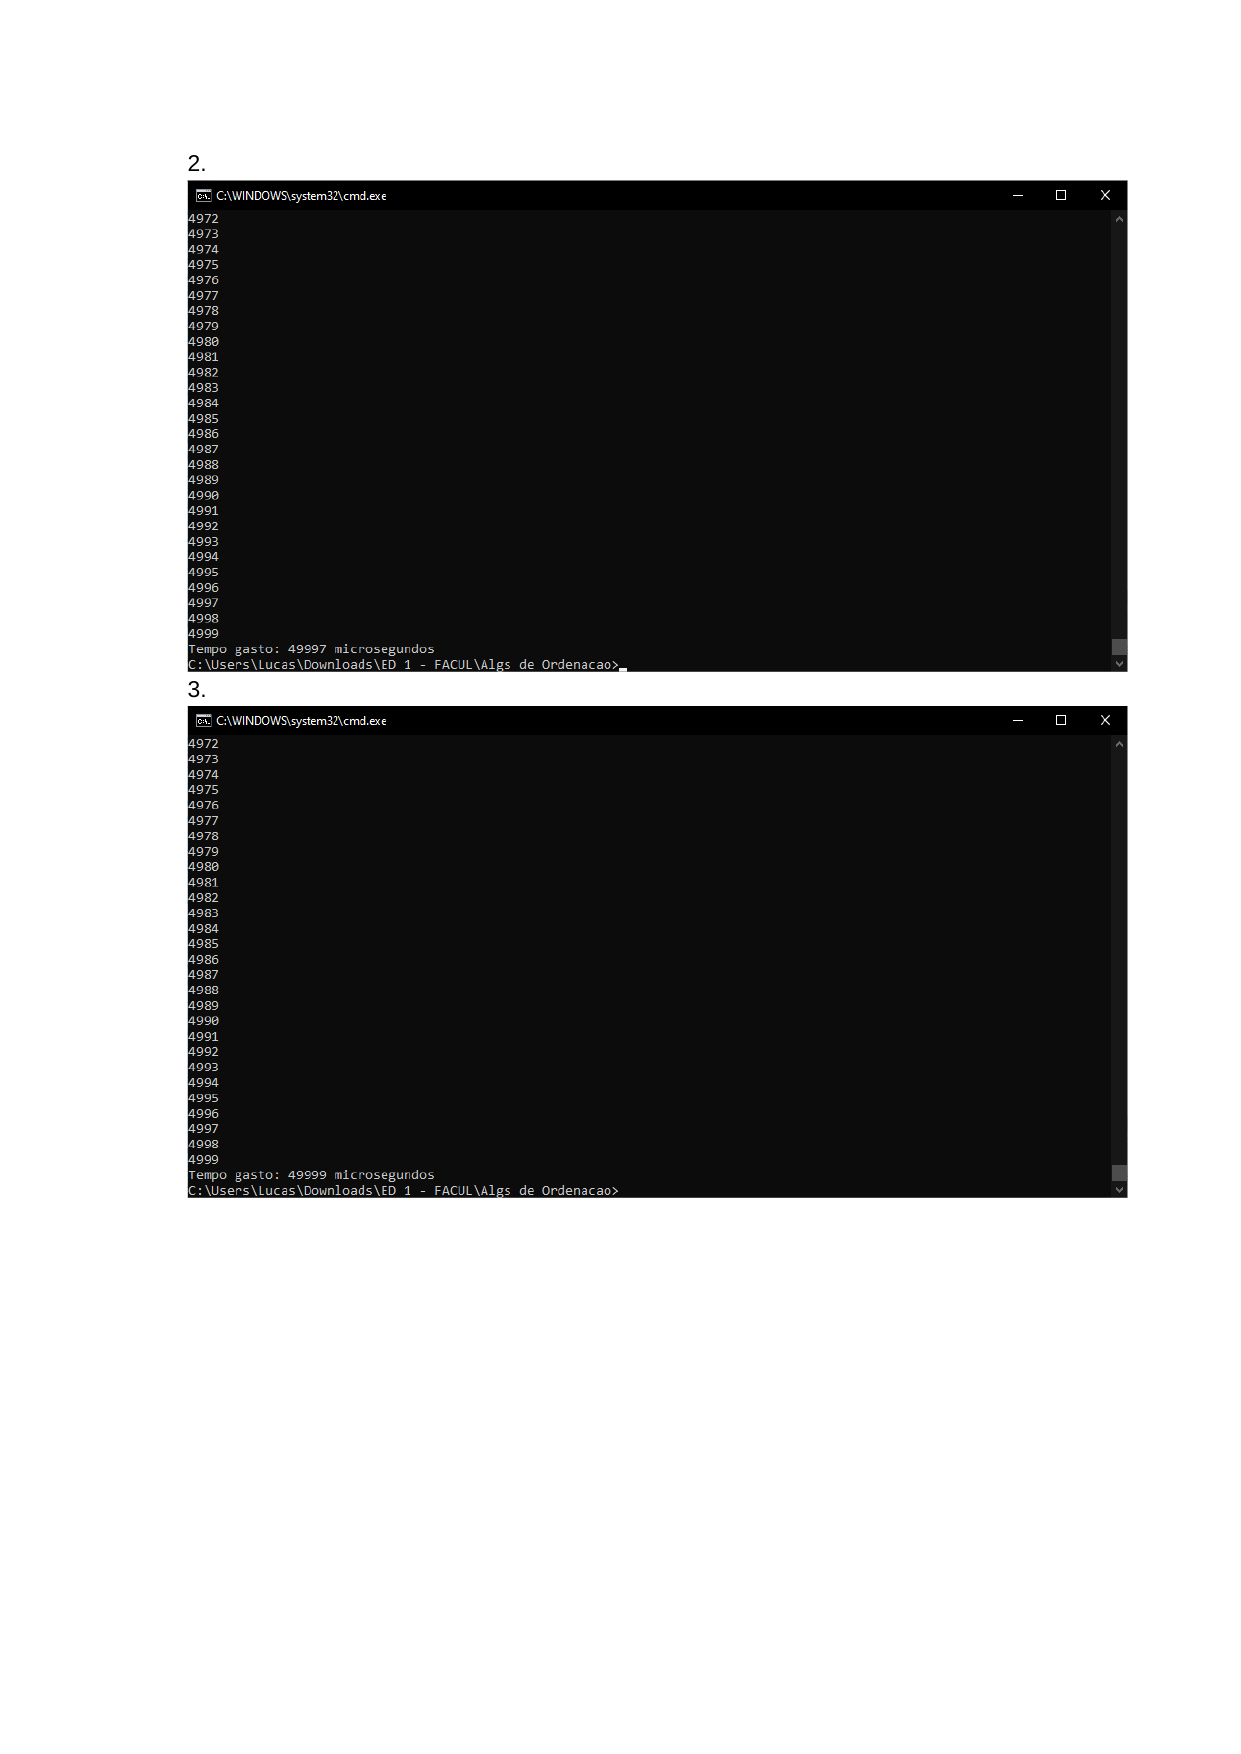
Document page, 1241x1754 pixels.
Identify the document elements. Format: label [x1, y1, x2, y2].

picture [187, 706, 1128, 1198]
picture [187, 180, 1128, 672]
